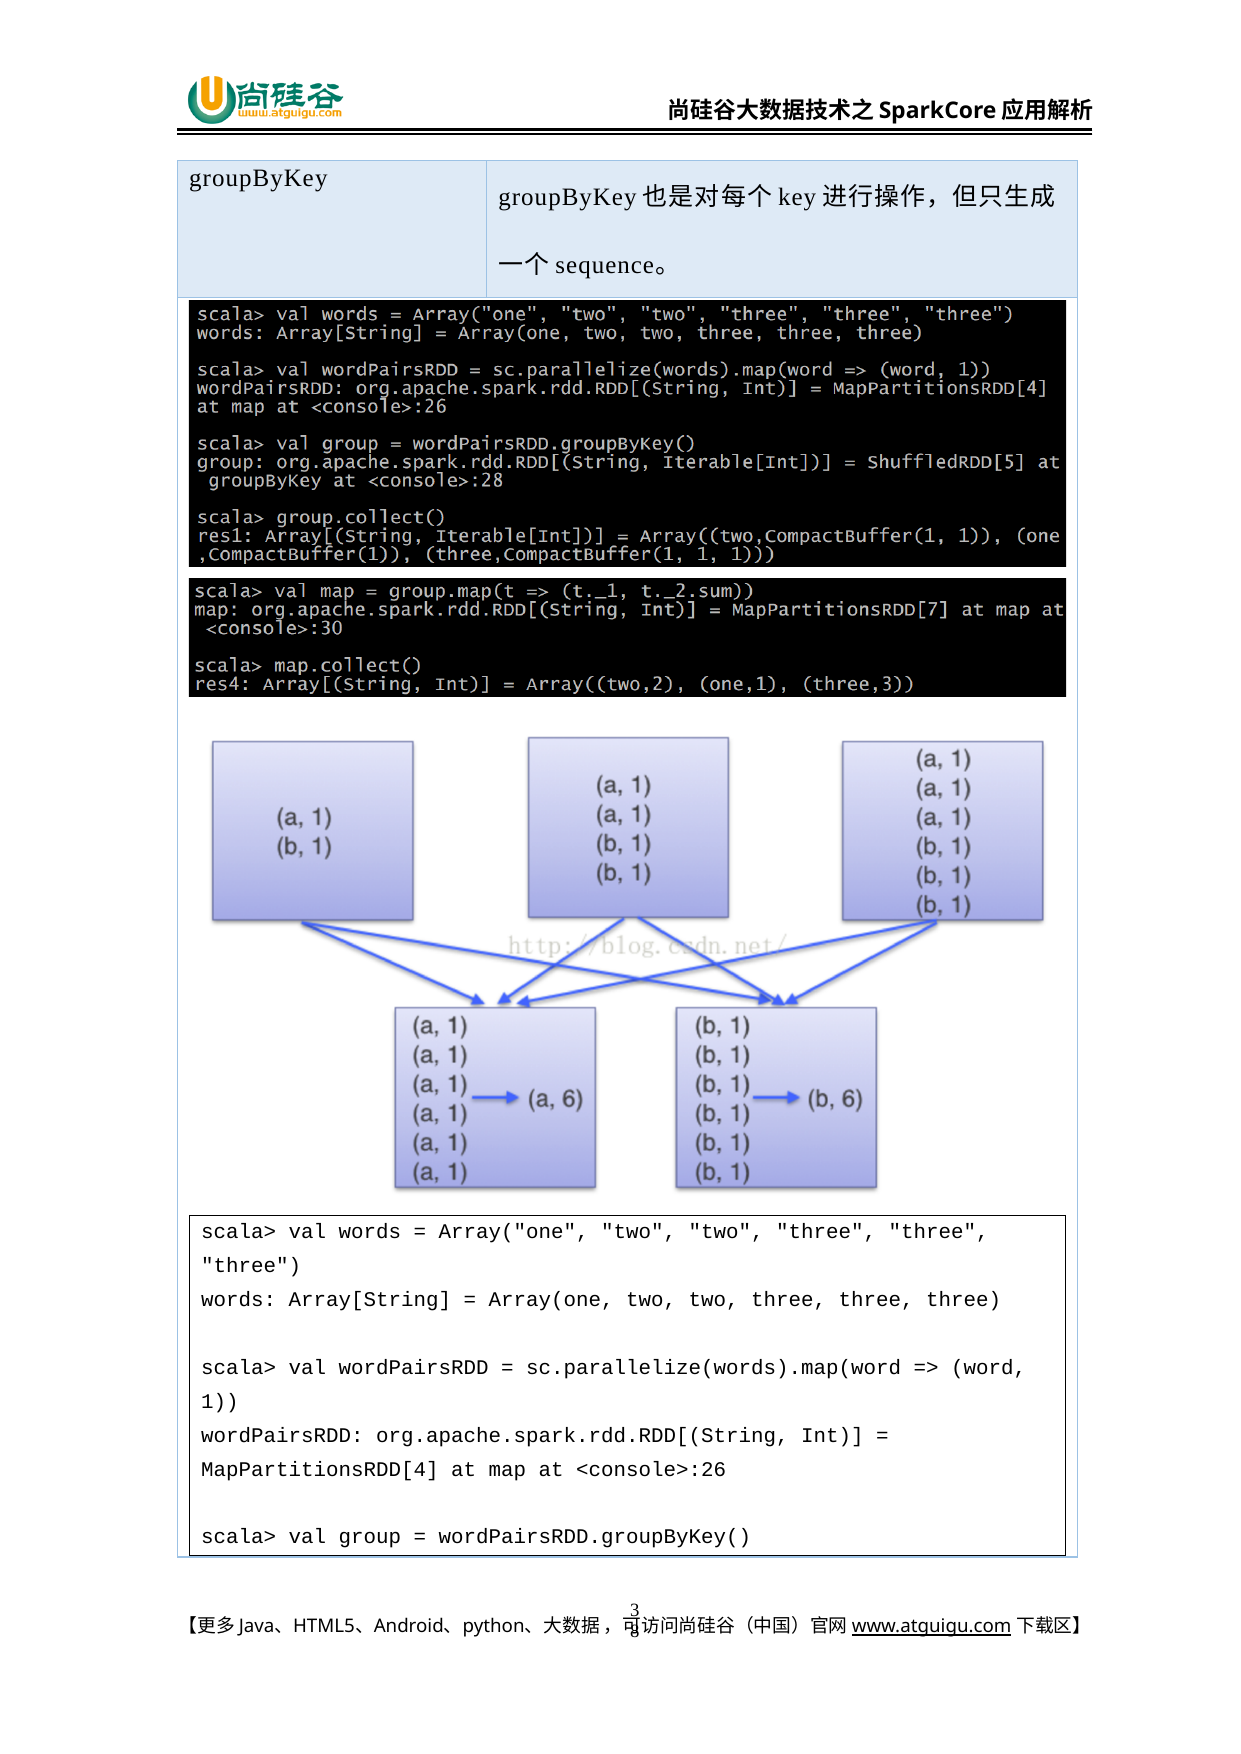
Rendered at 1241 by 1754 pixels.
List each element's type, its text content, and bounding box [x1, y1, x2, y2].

table_cell groupByKey也是对每个key进行操作，但只生成一个sequence。 [487, 161, 1077, 297]
table_cell [178, 298, 1077, 1556]
picture [177, 68, 362, 128]
picture [188, 300, 1067, 567]
picture [188, 578, 1067, 697]
table_cell groupByKey [178, 161, 486, 297]
picture [188, 718, 1067, 1202]
